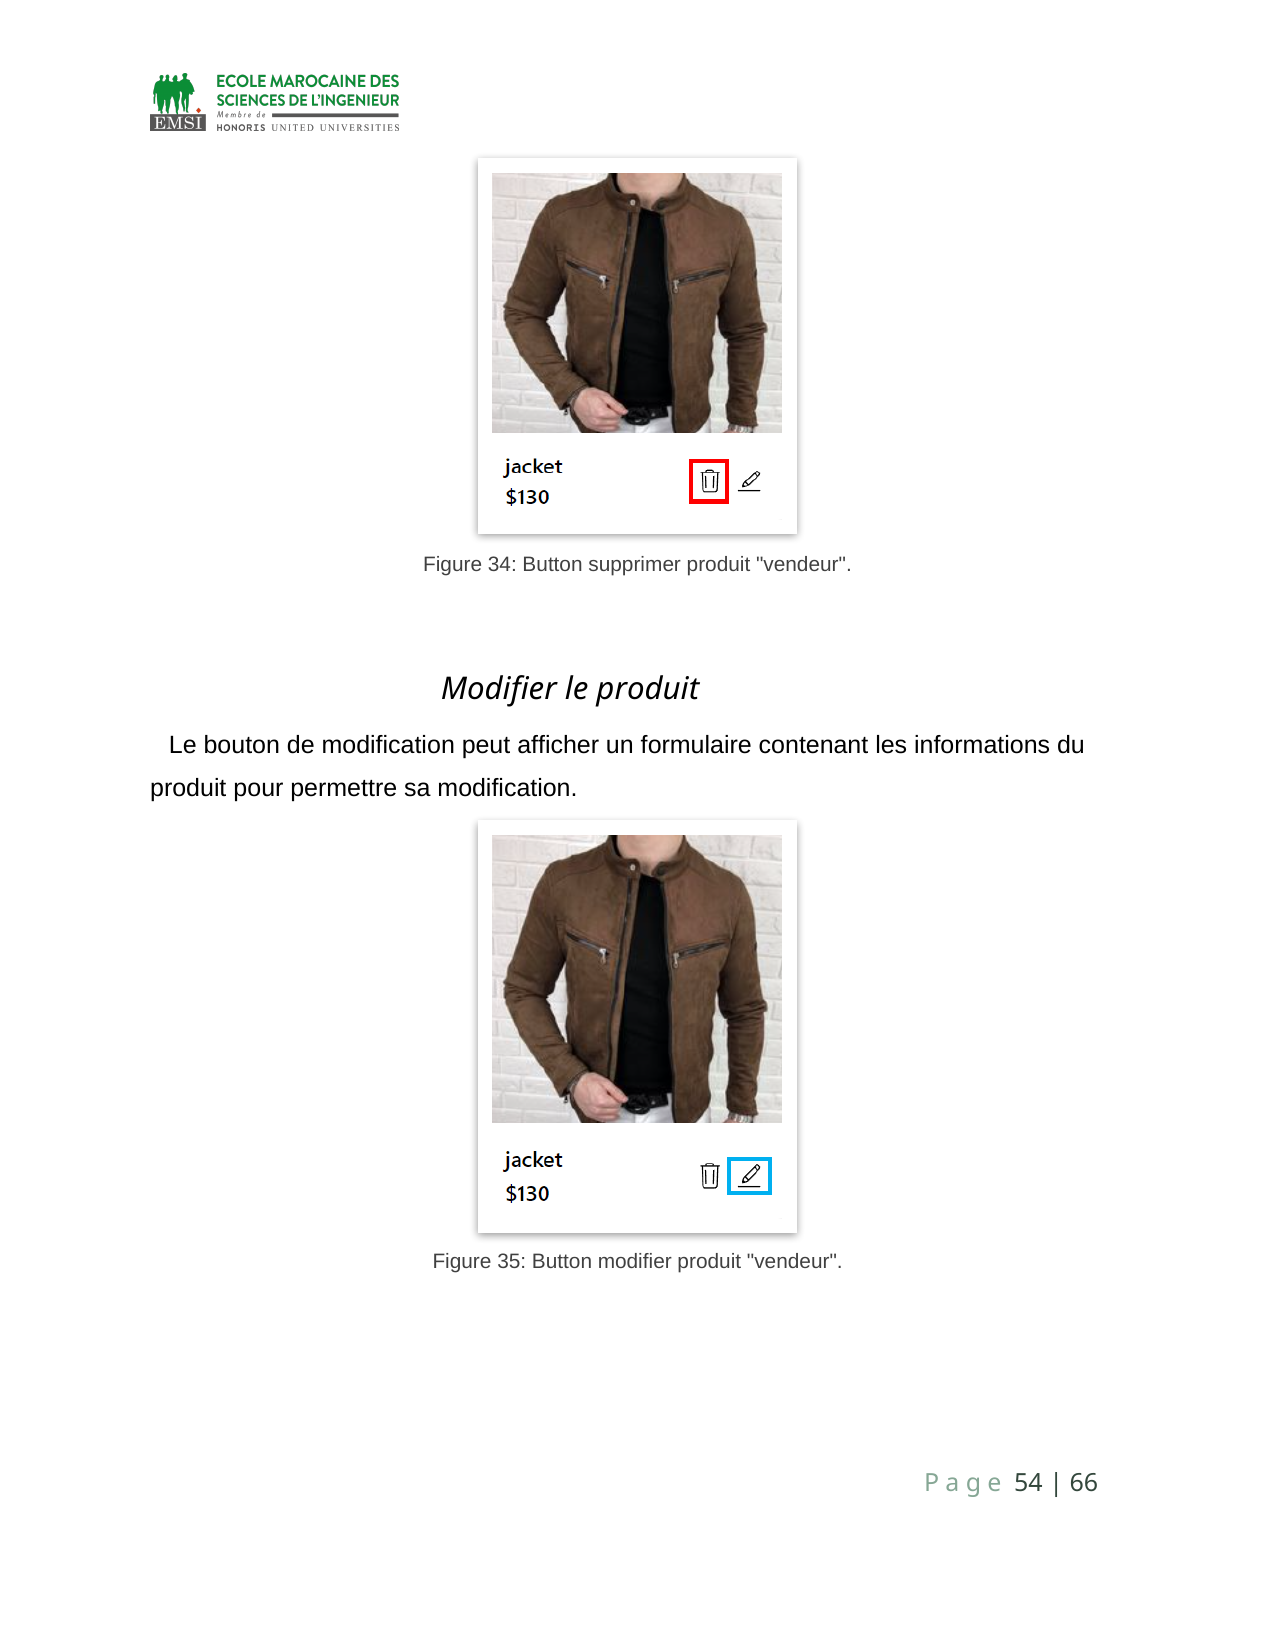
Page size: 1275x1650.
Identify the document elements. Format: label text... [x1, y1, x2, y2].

text Figure 34: Button supprimer produit "vendeur". [150, 552, 1125, 576]
text Figure 35: Button modifier produit "vendeur". [150, 1249, 1125, 1273]
picture [150, 73, 399, 131]
text Le bouton de modification peut afficher un formulaire contenant les informations du produit pour permettre sa modification. [150, 730, 1125, 802]
picture [492, 173, 782, 520]
subtitle Modifier le produit [300, 666, 1125, 709]
picture [492, 835, 782, 1219]
